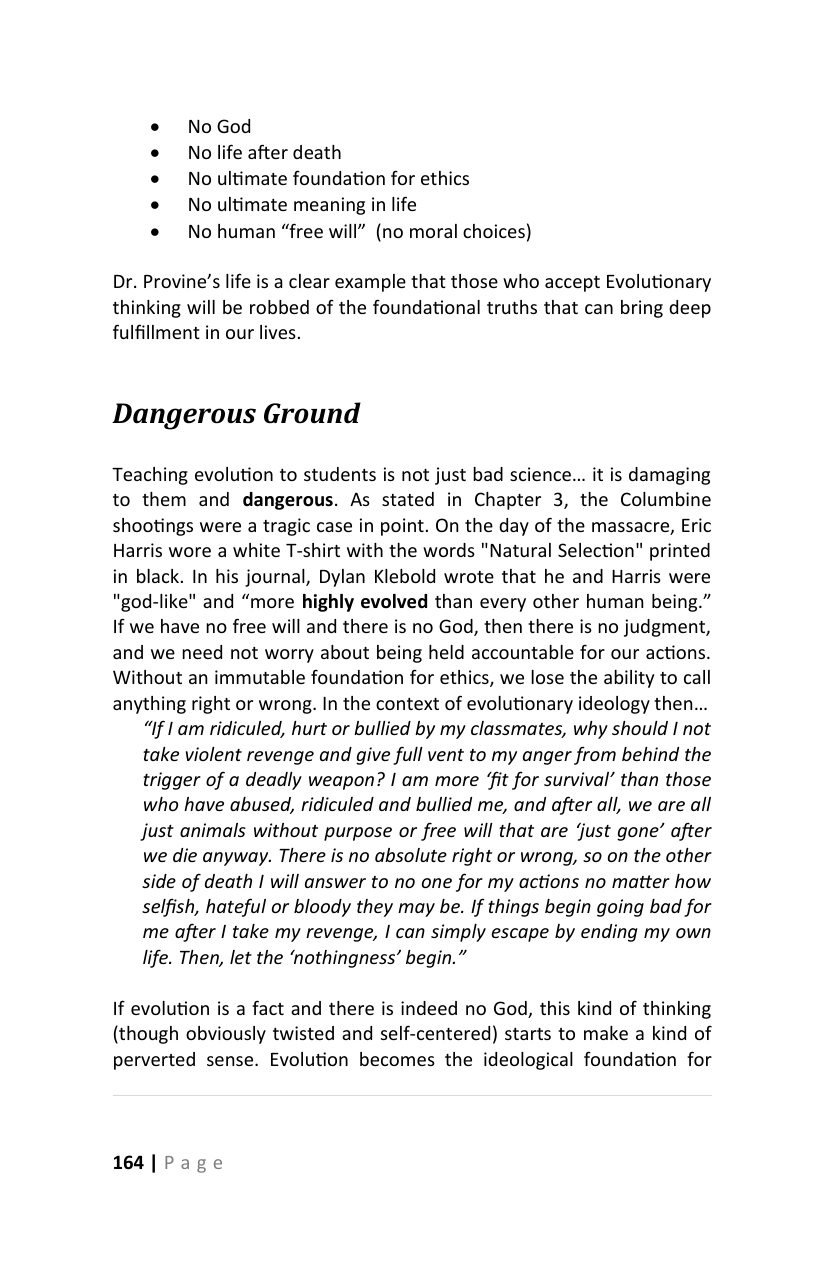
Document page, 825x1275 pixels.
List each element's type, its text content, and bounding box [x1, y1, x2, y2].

list No human “free will” (no moral choices) [150, 217, 712, 243]
list No life after death [150, 139, 712, 165]
list Teaching evolution to students is not just bad science… it is damaging to them and dangerous. As stated in Chapter 3, the Columbine shootings were a tragic case in point. On the day of the massacre, Eric Harris wore a white T-shirt with the words "Natural Selection" printed in black. In his journal, Dylan Klebold wrote that he and Harris were "god-like" and “more highly evolved than every other human being.” If we have no free will and there is no God, then there is no judgment, and we need not worry about being held accountable for our actions. Without an immutable foundation for ethics, we lose the ability to call anything right or wrong. In the context of evolutionary ideology then… [112, 461, 712, 715]
subtitle Dangerous Ground [112, 395, 712, 429]
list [112, 995, 712, 1071]
list No God [150, 112, 712, 139]
list No ultimate foundation for ethics [150, 165, 712, 191]
list Dr. Provine’s life is a clear example that those who accept Evolutionary thinking will be robbed of the foundational truths that can bring deep fulfillment in our lives. [112, 243, 712, 345]
list No ultimate meaning in life [150, 191, 712, 217]
list “If I am ridiculed, hurt or bullied by my classmates, why should I not take violent revenge and give full vent to my anger from behind the trigger of a deadly weapon? I am more ‘fit for survival’ than those who have abused, ridiculed and bullied me, and after all, we are all just animals without purpose or free will that are ‘just gone’ after we die anyway. There is no absolute right or wrong, so on the other side of death I will answer to no one for my actions no matter how selfish, hateful or bloody they may be. If things begin going bad for me after I take my revenge, I can simply escape by ending my own life. Then, let the ‘nothingness’ begin.” [142, 715, 712, 969]
